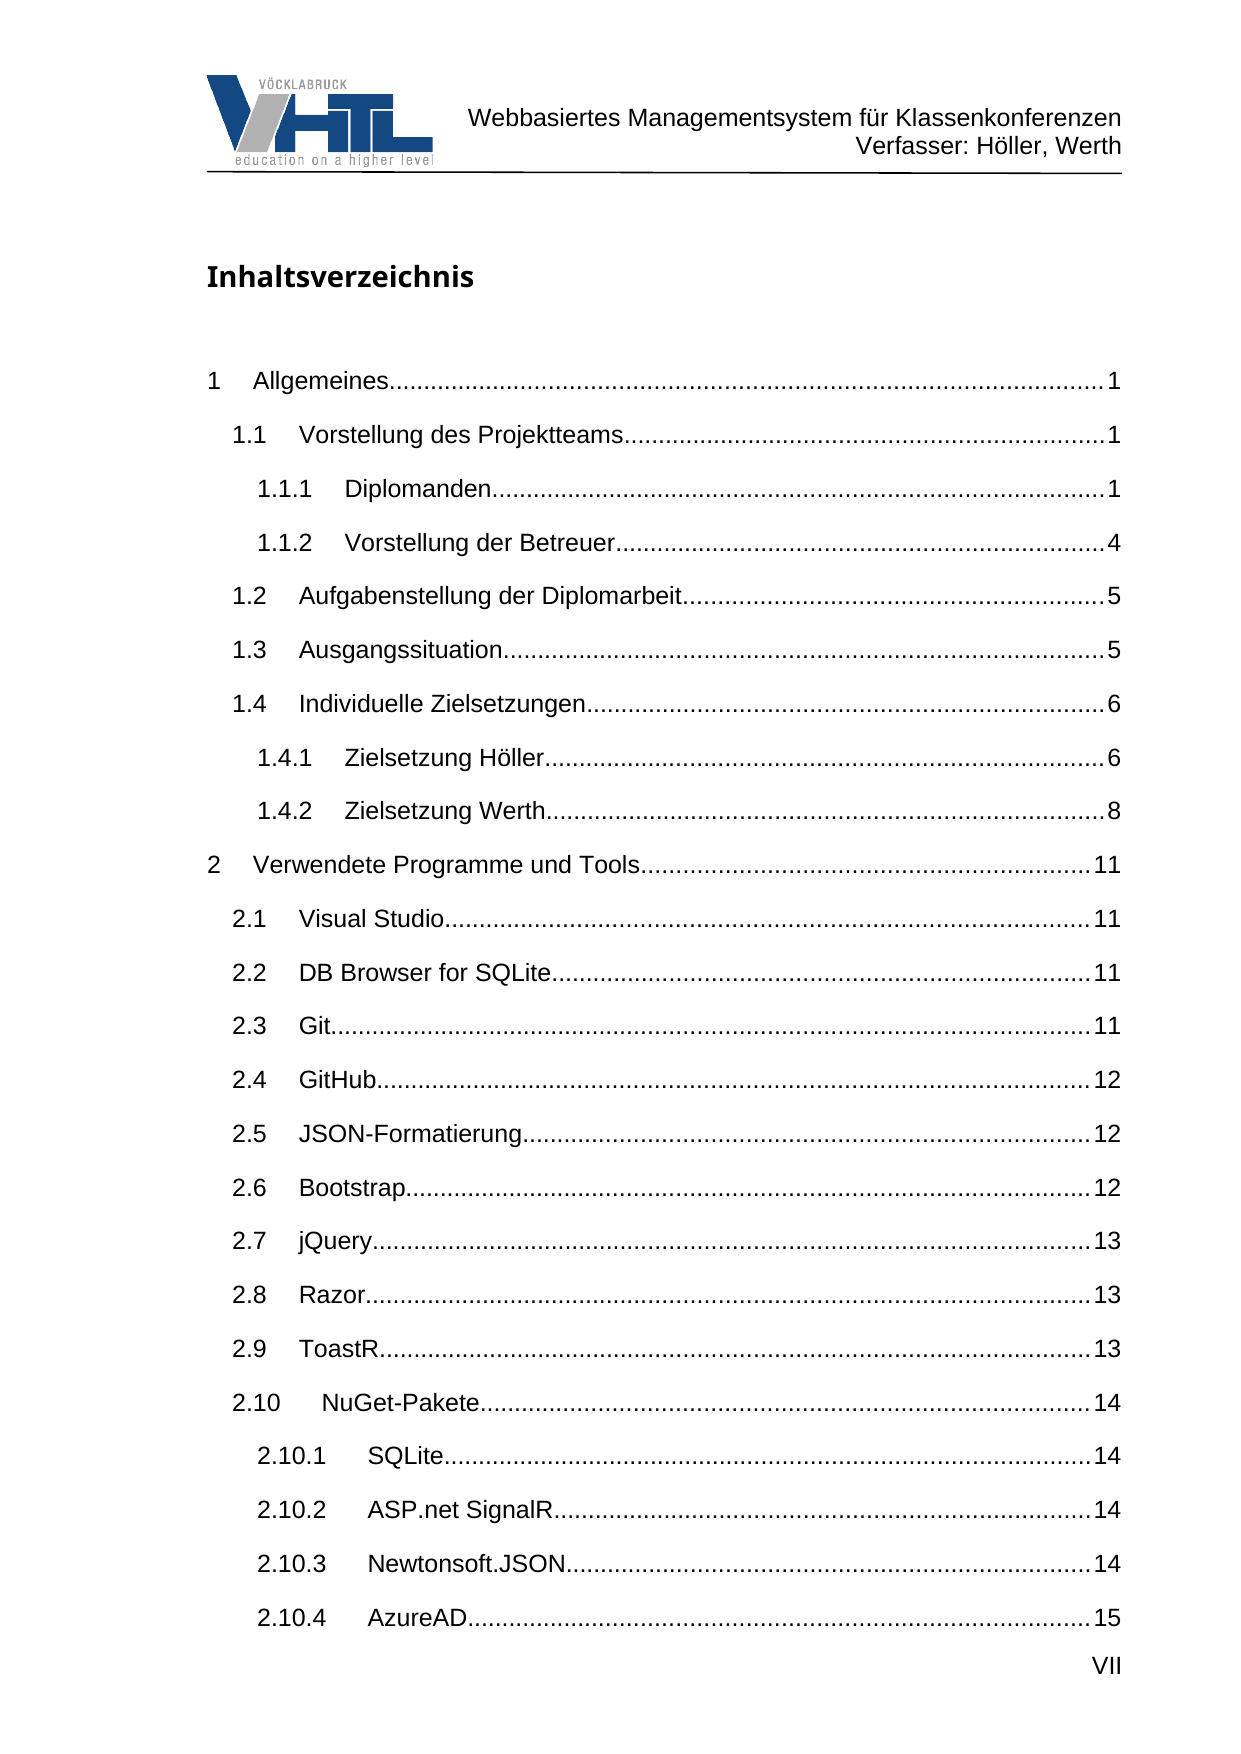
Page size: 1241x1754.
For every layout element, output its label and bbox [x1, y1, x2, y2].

picture [206, 75, 433, 167]
